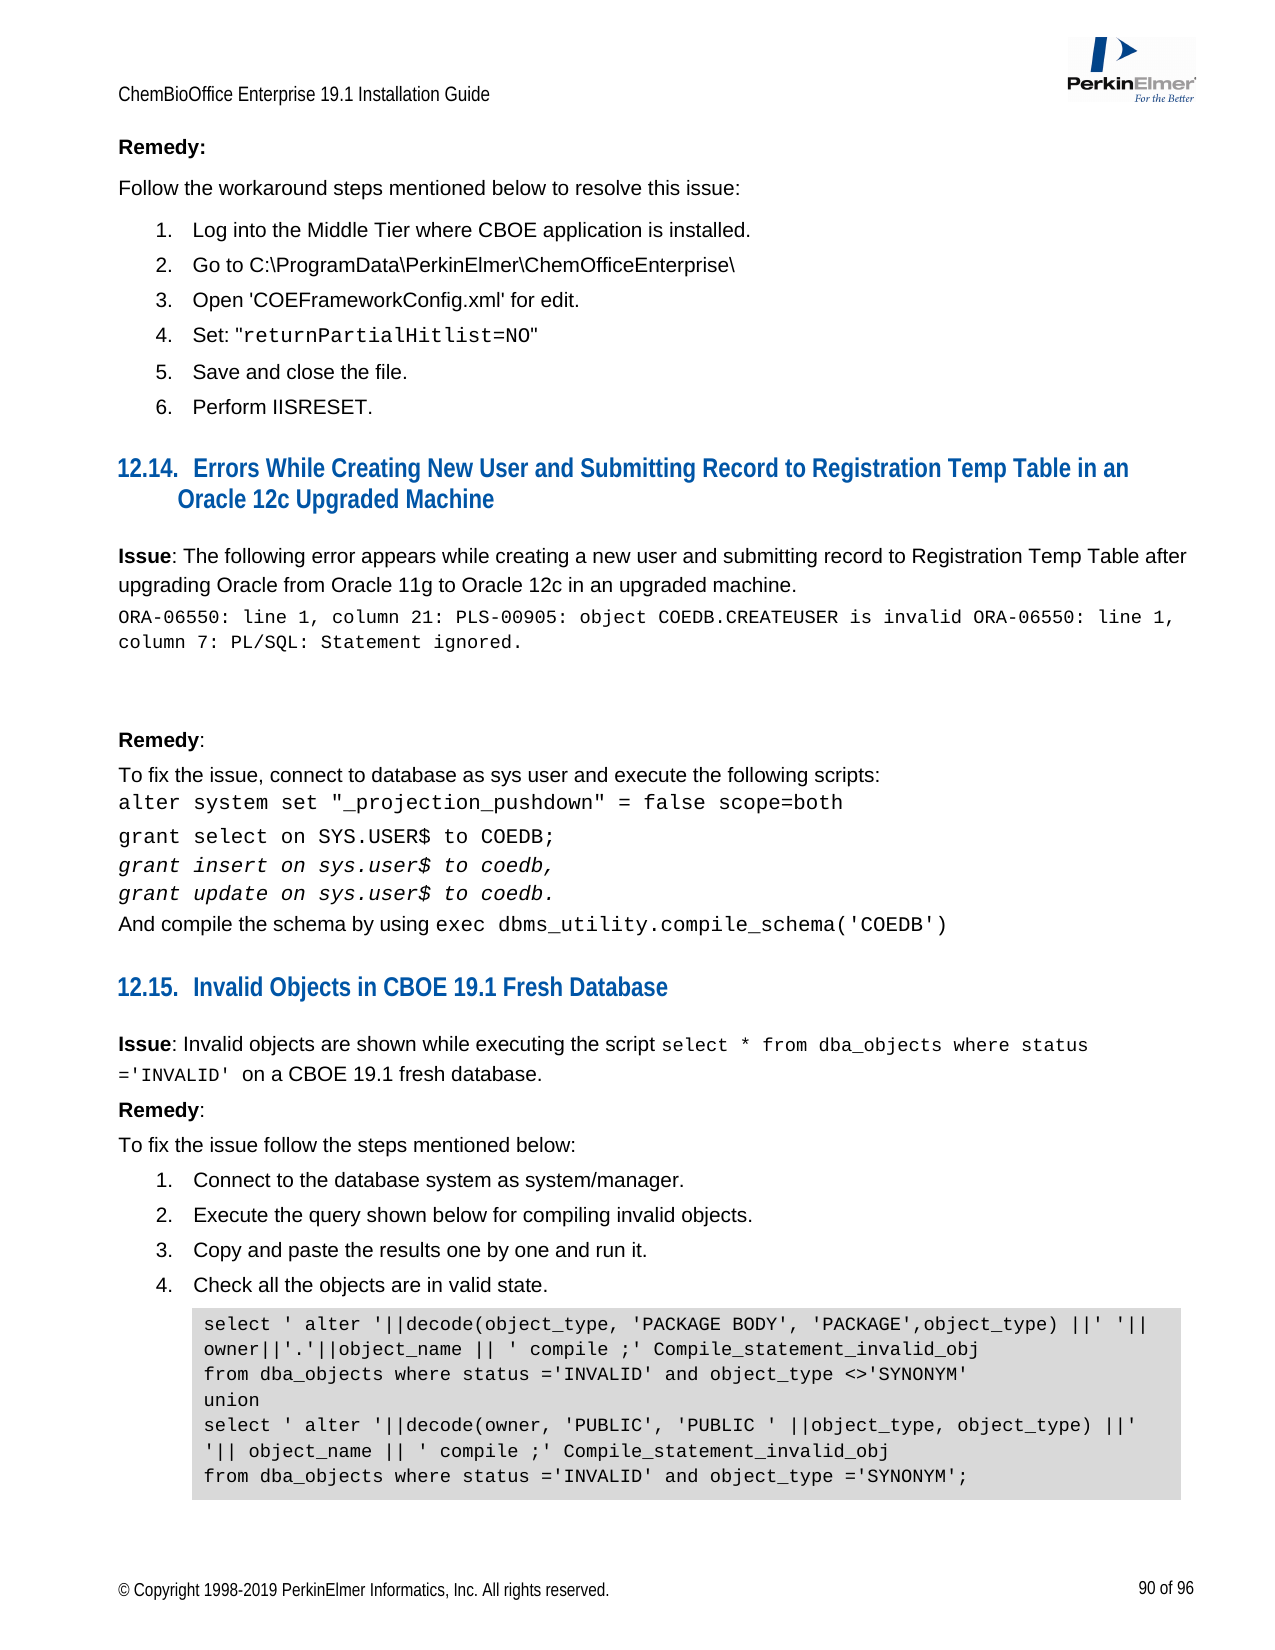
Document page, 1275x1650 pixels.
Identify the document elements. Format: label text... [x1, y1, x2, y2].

text ORA-06550: line 1, column 21: PLS-00905: object COEDB.CREATEUSER is invalid ORA-06550: line 1, column 7: PL/SQL: Statement ignored. [118, 608, 1204, 654]
picture [1067, 37, 1197, 102]
text Follow the workaround steps mentioned below to resolve this issue: [118, 176, 1204, 200]
text To fix the issue follow the steps mentioned below: [118, 1133, 1204, 1157]
text Issue: Invalid objects are shown while executing the script select * from dba_objects where status ='INVALID' on a CBOE 19.1 fresh database. [118, 1032, 1204, 1087]
list Perform IISRESET. [155, 395, 1204, 419]
list Check all the objects are in valid state. [156, 1273, 1204, 1297]
text Remedy: [118, 1098, 1204, 1122]
text grant select on SYS.USER$ to COEDB; grant insert on sys.user$ to coedb, grant update on sys.user$ to coedb. And compile the schema by using exec dbms_utility.compile_schema('COEDB') [118, 826, 1204, 937]
subtitle Errors While Creating New User and Submitting Record to Registration Temp Table in an Oracle 12c Upgraded Machine [117, 453, 1204, 515]
subtitle Invalid Objects in CBOE 19.1 Fresh Database [117, 971, 1204, 1002]
list Open 'COEFrameworkConfig.xml' for edit. [155, 287, 1204, 311]
list Set: "returnPartialHitlist=NO" [155, 322, 1204, 348]
list Connect to the database system as system/manager. [156, 1168, 1204, 1192]
text Remedy: [118, 728, 1204, 752]
list Save and close the file. [155, 360, 1204, 384]
list Log into the Middle Tier where CBOE application is installed. [155, 217, 1204, 241]
list Execute the query shown below for compiling invalid objects. [156, 1203, 1204, 1227]
text Remedy: [118, 135, 1204, 159]
list Go to C:\ProgramData\PerkinElmer\ChemOfficeEnterprise\ [155, 252, 1204, 276]
table_header select ' alter '||decode(object_type, 'PACKAGE BODY', 'PACKAGE',object_type) ||' '|| owner||'.'||object_name || ' compile ;' Compile_statement_invalid_obj from dba_objects where status ='INVALID' and object_type <>'SYNONYM' union select ' alter '||decode(owner, 'PUBLIC', 'PUBLIC ' ||object_type, object_type) ||' '|| object_name || ' compile ;' Compile_statement_invalid_obj from dba_objects where status ='INVALID' and object_type ='SYNONYM'; [192, 1308, 1181, 1500]
list Copy and paste the results one by one and run it. [156, 1238, 1204, 1262]
text To fix the issue, connect to database as sys user and execute the following scripts: alter system set "_projection_pushdown" = false scope=both [118, 763, 1204, 815]
text Issue: The following error appears while creating a new user and submitting record to Registration Temp Table after upgrading Oracle from Oracle 11g to Oracle 12c in an upgraded machine. [118, 544, 1204, 597]
